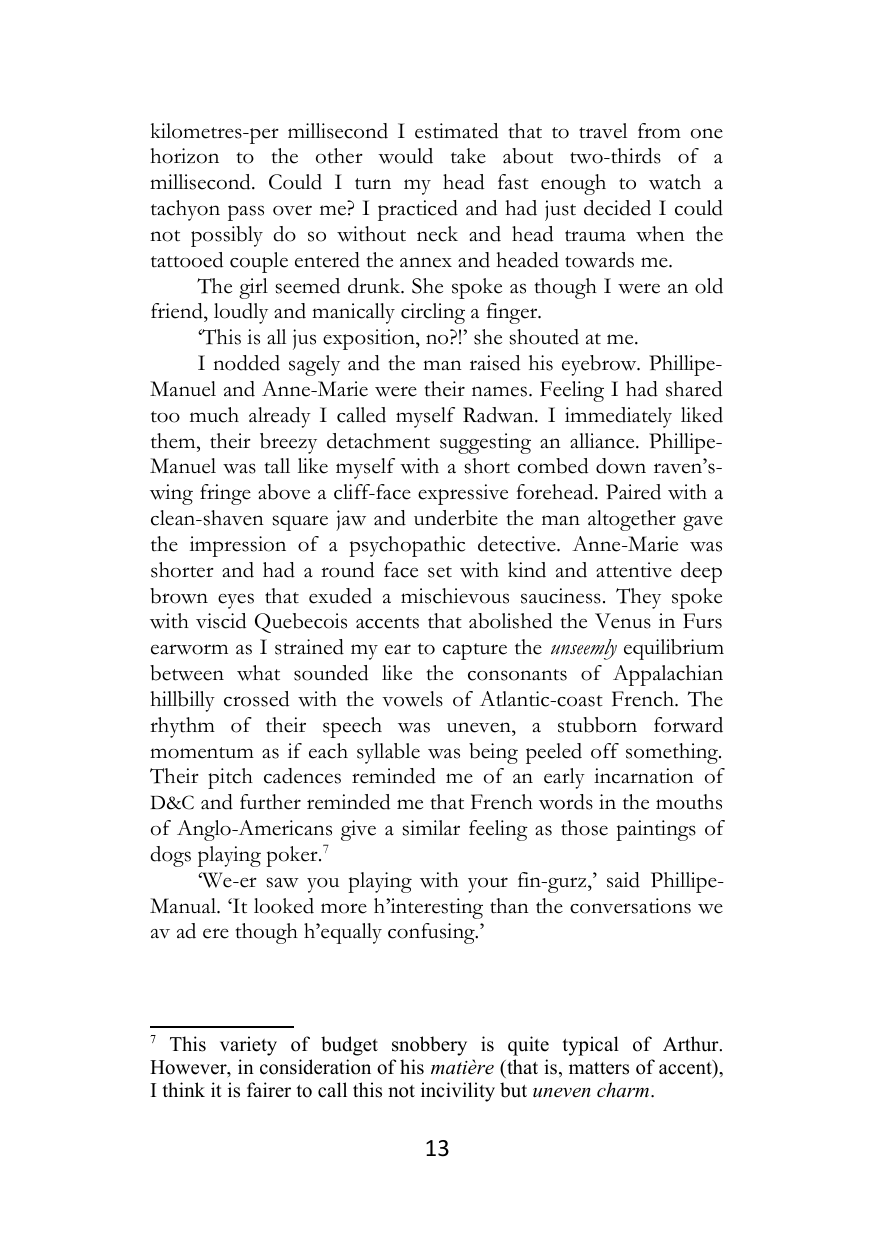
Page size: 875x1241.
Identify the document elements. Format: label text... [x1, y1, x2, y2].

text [150, 118, 724, 273]
text ‘This is all jus exposition, no?!’ she shouted at me. [150, 325, 724, 351]
text ‘We-er saw you playing with your fin-gurz,’ said Phillipe-Manual. ‘It looked more h’interesting than the conversations we av ad ere though h’equally confusing.’ [150, 867, 724, 945]
text I nodded sagely and the man raised his eyebrow. Phillipe-Manuel and Anne-Marie were their names. Feeling I had shared too much already I called myself Radwan. I immediately liked them, their breezy detachment suggesting an alliance. Phillipe-Manuel was tall like myself with a short combed down raven’s-wing fringe above a cliff-face expressive forehead. Paired with a clean-shaven square jaw and underbite the man altogether gave the impression of a psychopathic detective. Anne-Marie was shorter and had a round face set with kind and attentive deep brown eyes that exuded a mischievous sauciness. They spoke with viscid Quebecois accents that abolished the Venus in Furs earworm as I strained my ear to capture the unseemly equilibrium between what sounded like the consonants of Appalachian hillbilly crossed with the vowels of Atlantic-coast French. The rhythm of their speech was uneven, a stubborn forward momentum as if each syllable was being peeled off something. Their pitch cadences reminded me of an early incarnation of D&C and further reminded me that French words in the mouths of Anglo-Americans give a similar feeling as those paintings of dogs playing poker. [150, 351, 724, 867]
text The girl seemed drunk. She spoke as though I were an old friend, loudly and manically circling a finger. [150, 273, 724, 325]
